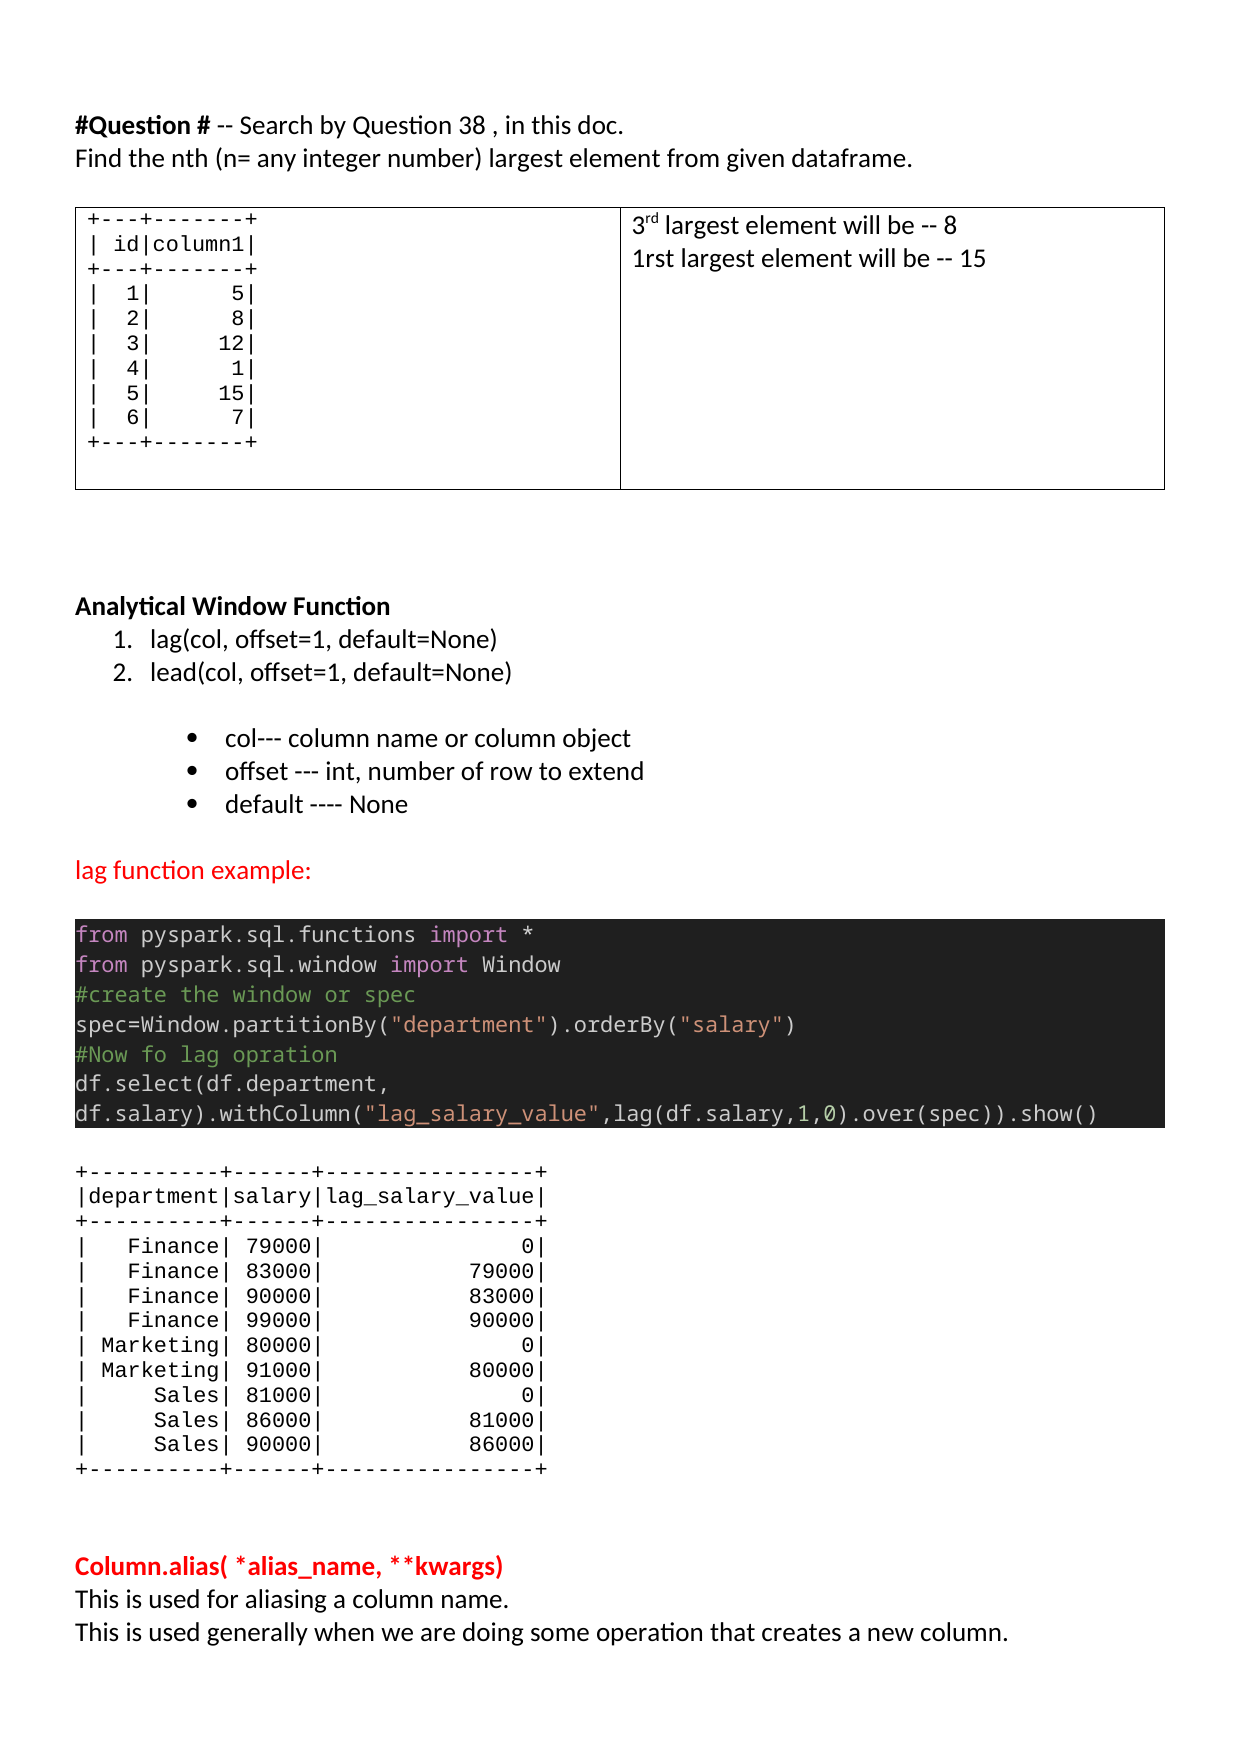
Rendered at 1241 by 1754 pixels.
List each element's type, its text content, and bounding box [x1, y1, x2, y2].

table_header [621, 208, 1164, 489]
text | Marketing| 80000| 0| [75, 1334, 1165, 1359]
text +----------+------+----------------+ [75, 1458, 1165, 1483]
text | Sales| 81000| 0| [75, 1384, 1165, 1409]
text | Finance| 83000| 79000| [75, 1260, 1165, 1285]
text #Now fo lag opration [75, 1038, 1165, 1068]
text | Marketing| 91000| 80000| [75, 1359, 1165, 1384]
text This is used for aliasing a column name. [75, 1582, 1165, 1615]
text from pyspark.sql.functions import * [75, 919, 1165, 949]
text Analytical Window Function [75, 589, 1165, 622]
text | Sales| 90000| 86000| [75, 1434, 1165, 1458]
text df.select(df.department, df.salary).withColumn("lag_salary_value",lag(df.salary,1,0).over(spec)).show() [75, 1068, 1165, 1128]
text This is used generally when we are doing some operation that creates a new column. [75, 1615, 1165, 1648]
text +----------+------+----------------+ [75, 1161, 1165, 1186]
list default ---- None [187, 787, 1165, 820]
text spec=Window.partitionBy("department").orderBy("salary") [75, 1009, 1165, 1038]
text Column.alias( *alias_name, **kwargs) [75, 1549, 1165, 1582]
text | Finance| 79000| 0| [75, 1235, 1165, 1260]
text from pyspark.sql.window import Window [75, 949, 1165, 979]
text | Sales| 86000| 81000| [75, 1409, 1165, 1434]
text lag function example: [75, 853, 1165, 886]
list col--- column name or column object [187, 721, 1165, 754]
list offset --- int, number of row to extend [187, 754, 1165, 787]
text | Finance| 90000| 83000| [75, 1285, 1165, 1310]
text Find the nth (n= any integer number) largest element from given dataframe. [75, 141, 1165, 174]
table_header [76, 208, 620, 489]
text |department|salary|lag_salary_value| [75, 1186, 1165, 1211]
text #create the window or spec [75, 979, 1165, 1009]
text | Finance| 99000| 90000| [75, 1310, 1165, 1334]
text +----------+------+----------------+ [75, 1211, 1165, 1235]
list lag(col, offset=1, default=None) [112, 622, 1165, 655]
text #Question # -- Search by Question 38 , in this doc. [75, 108, 1165, 141]
list lead(col, offset=1, default=None) [112, 655, 1165, 688]
